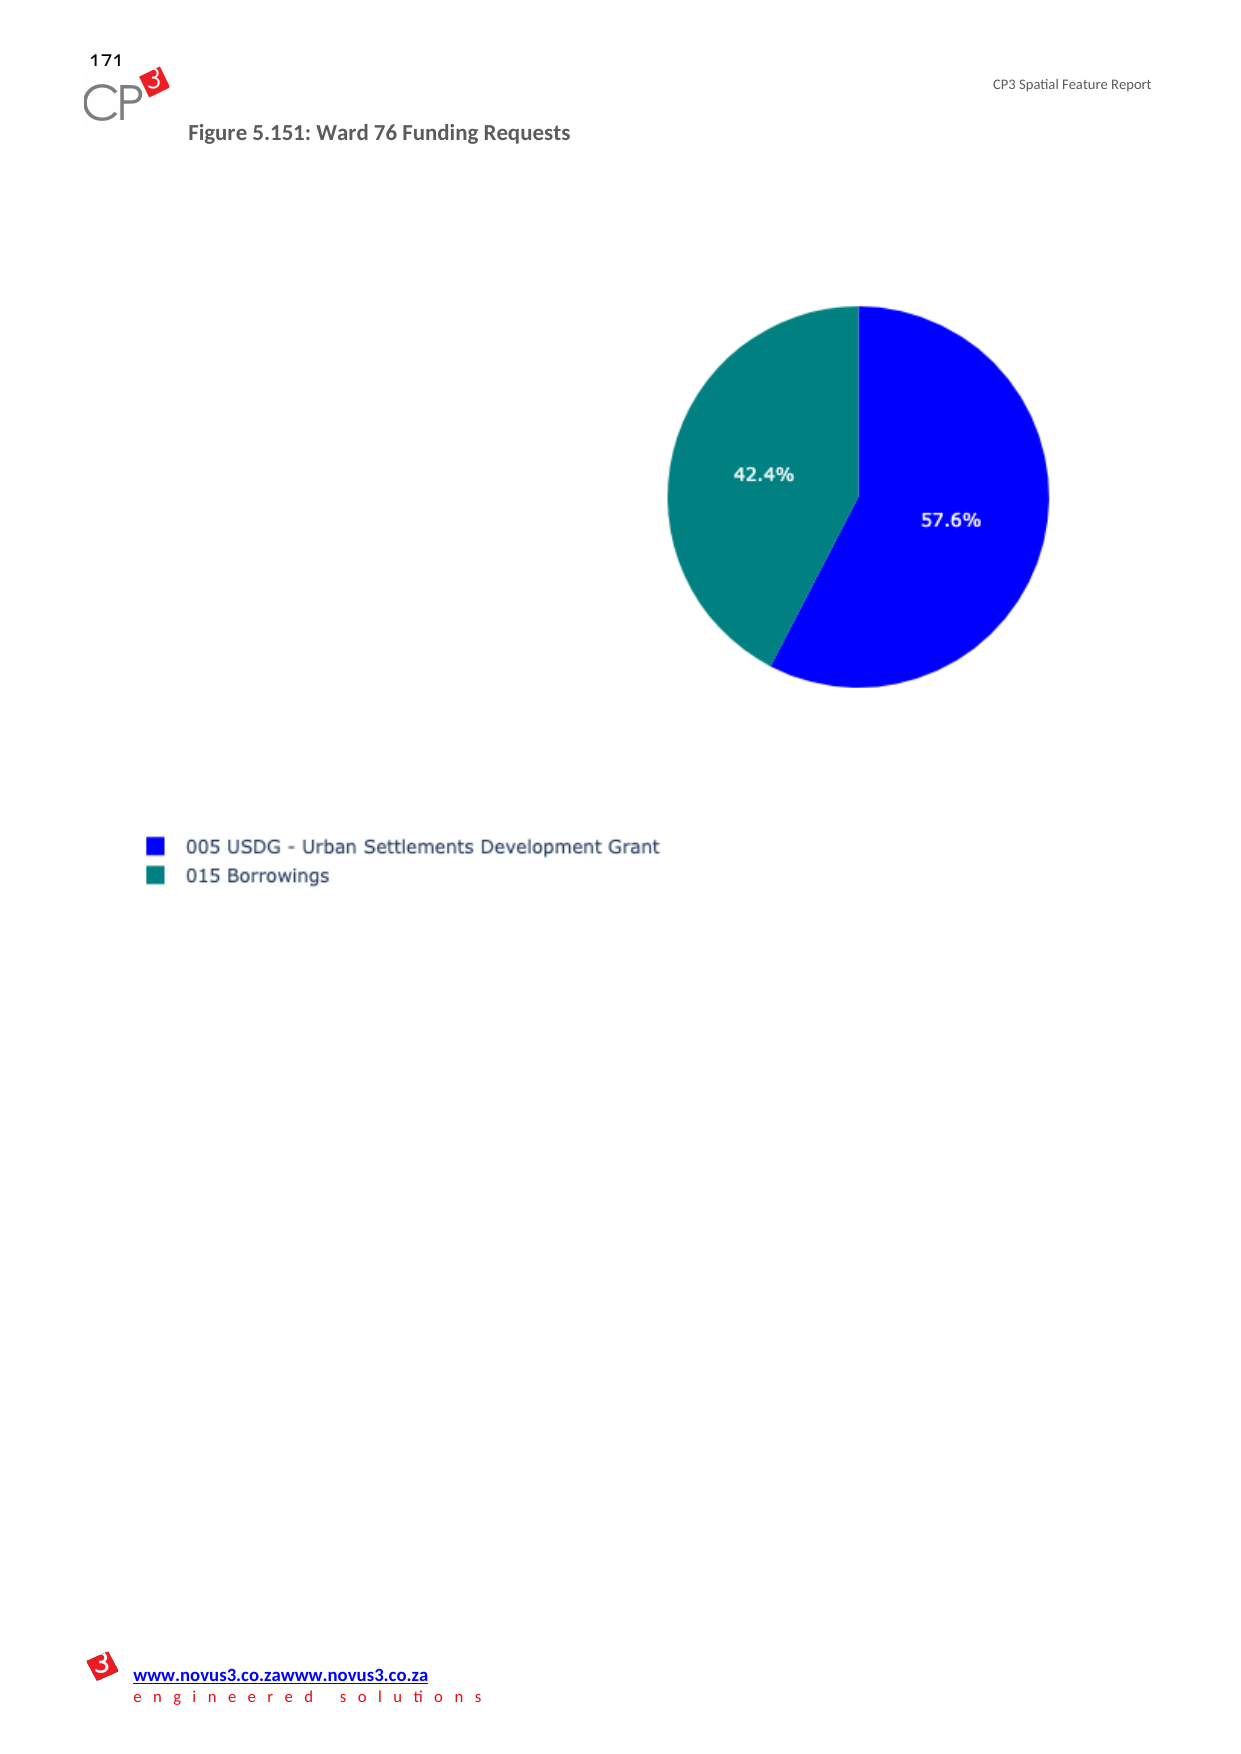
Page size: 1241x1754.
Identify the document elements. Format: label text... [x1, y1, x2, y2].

text Figure 5.151: Ward 76 Funding Requests [89, 118, 1152, 146]
picture [86, 1651, 119, 1681]
picture [83, 66, 170, 132]
picture [107, 156, 1171, 916]
